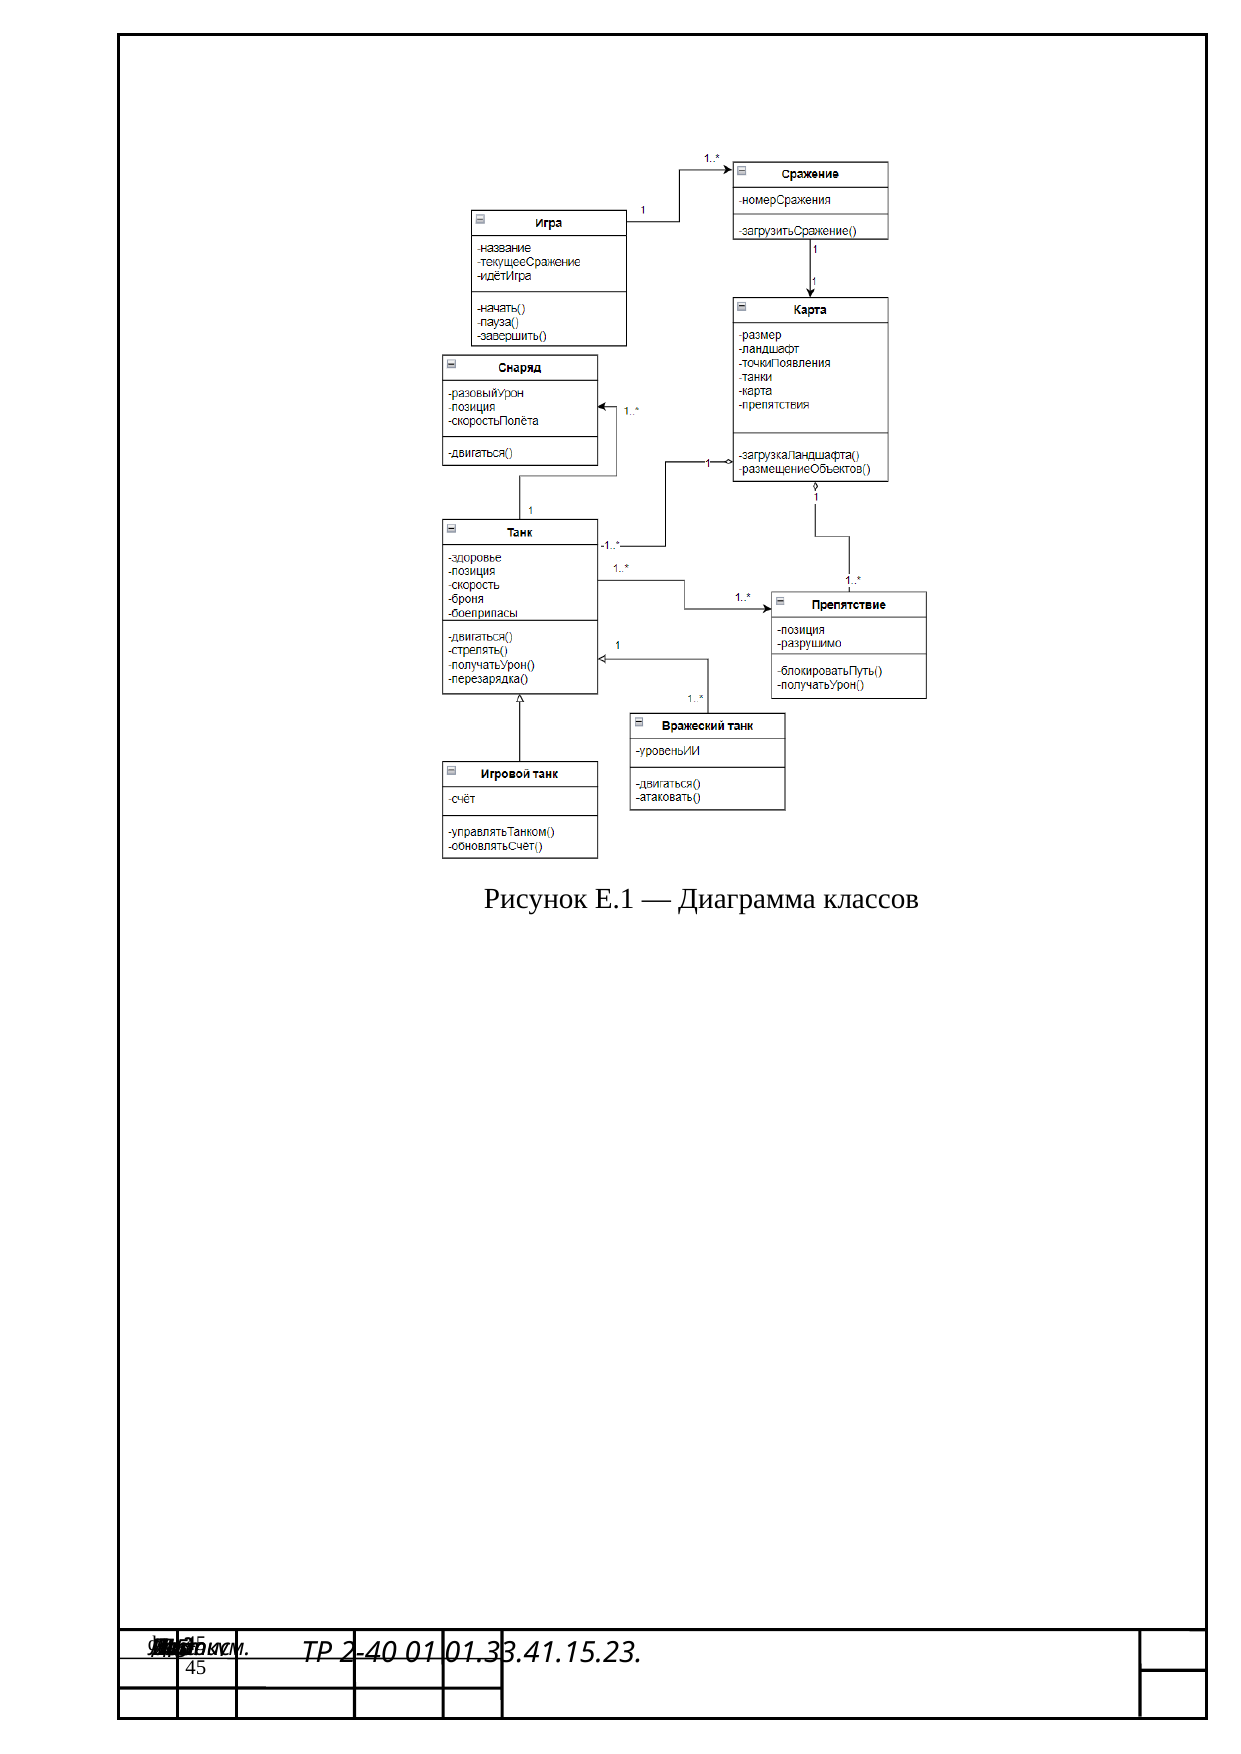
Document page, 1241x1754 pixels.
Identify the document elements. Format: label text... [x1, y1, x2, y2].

text Рисунок Е.1 — Диаграмма классов [148, 879, 1181, 916]
picture [419, 141, 969, 879]
